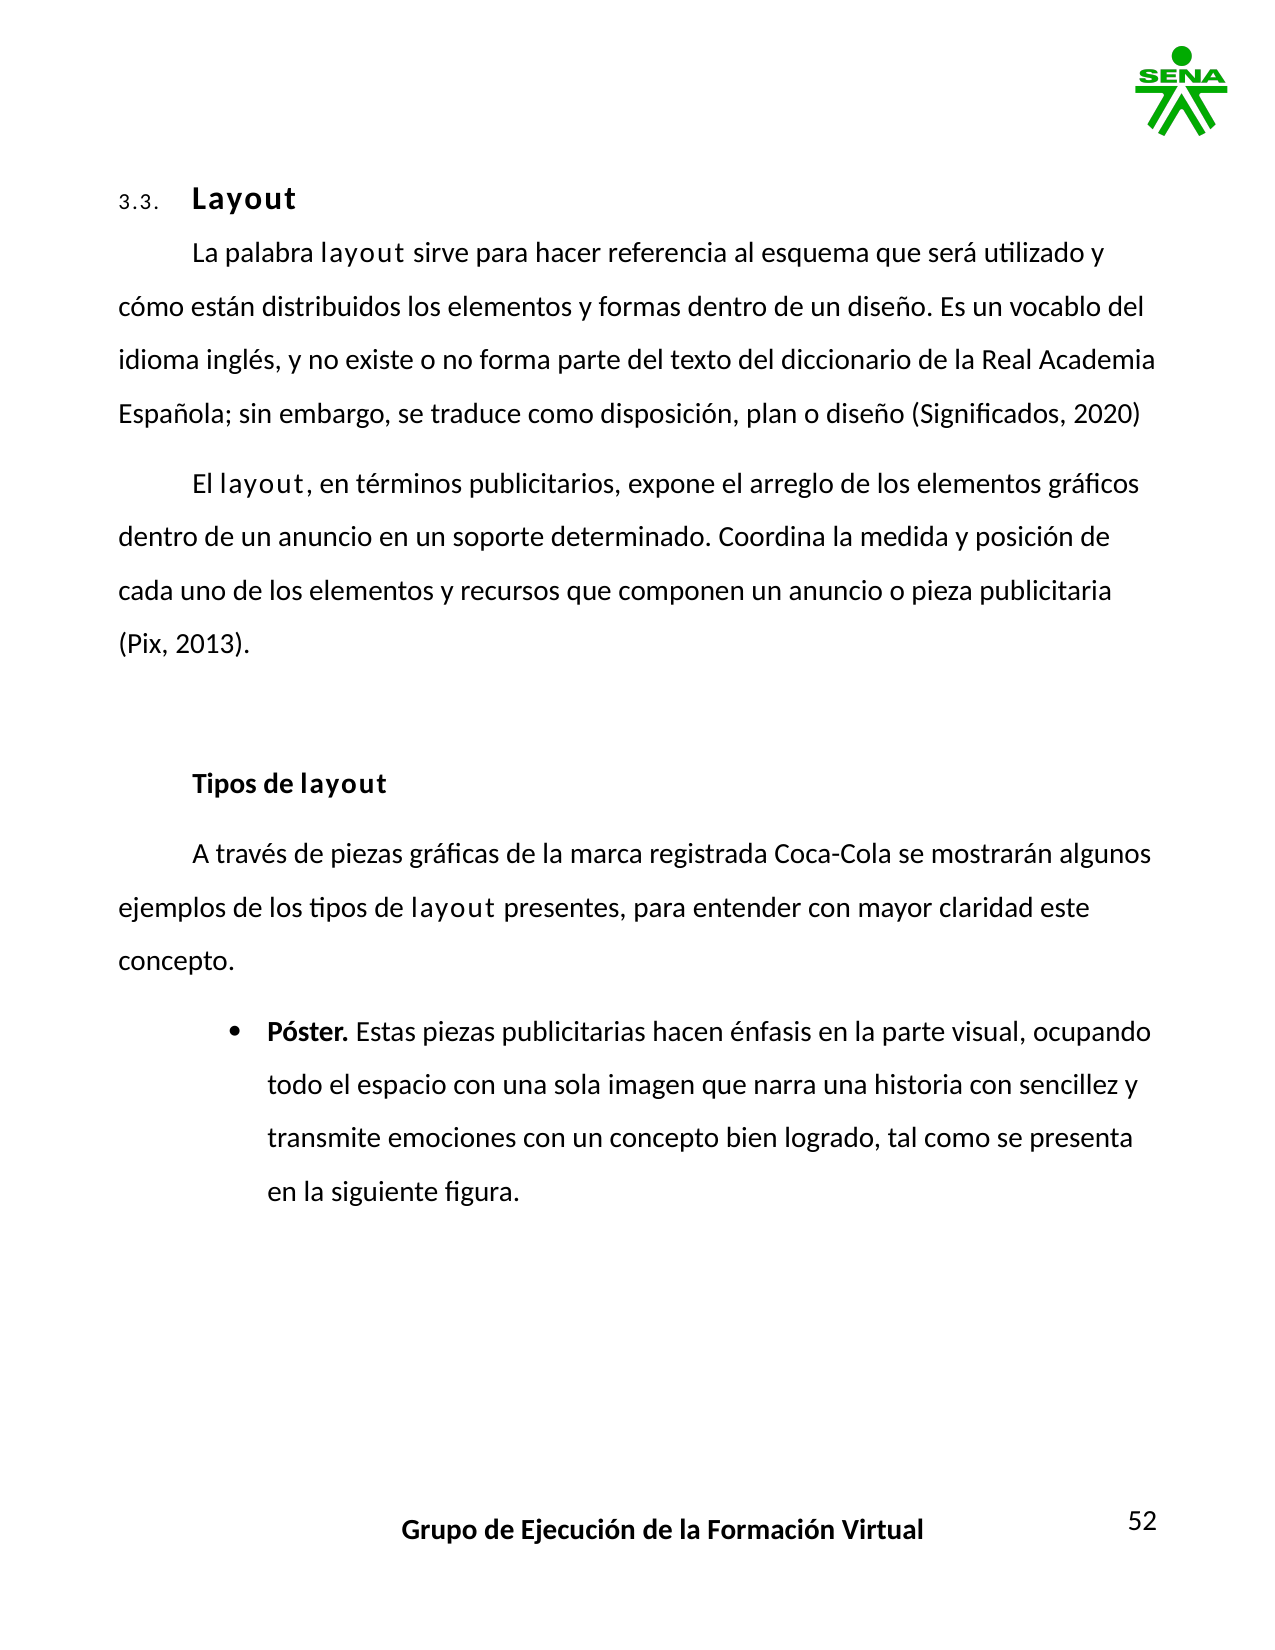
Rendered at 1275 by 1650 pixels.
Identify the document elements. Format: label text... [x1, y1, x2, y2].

text El layout, en términos publicitarios, expone el arreglo de los elementos gráficos dentro de un anuncio en un soporte determinado. Coordina la medida y posición de cada uno de los elementos y recursos que componen un anuncio o pieza publicitaria (Pix, 2013). [118, 465, 1157, 661]
subtitle Layout [118, 177, 1157, 218]
picture [1135, 46, 1228, 136]
text A través de piezas gráficas de la marca registrada Coca-Cola se mostrarán algunos ejemplos de los tipos de layout presentes, para entender con mayor claridad este concepto. [118, 836, 1157, 978]
text Tipos de layout [118, 766, 1157, 801]
list Póster. Estas piezas publicitarias hacen énfasis en la parte visual, ocupando todo el espacio con una sola imagen que narra una historia con sencillez y transmite emociones con un concepto bien logrado, tal como se presenta en la siguiente figura. [229, 1013, 1157, 1208]
text La palabra layout sirve para hacer referencia al esquema que será utilizado y cómo están distribuidos los elementos y formas dentro de un diseño. Es un vocablo del idioma inglés, y no existe o no forma parte del texto del diccionario de la Real Academia Española; sin embargo, se traduce como disposición, plan o diseño (Significados, 2020) [118, 234, 1157, 431]
